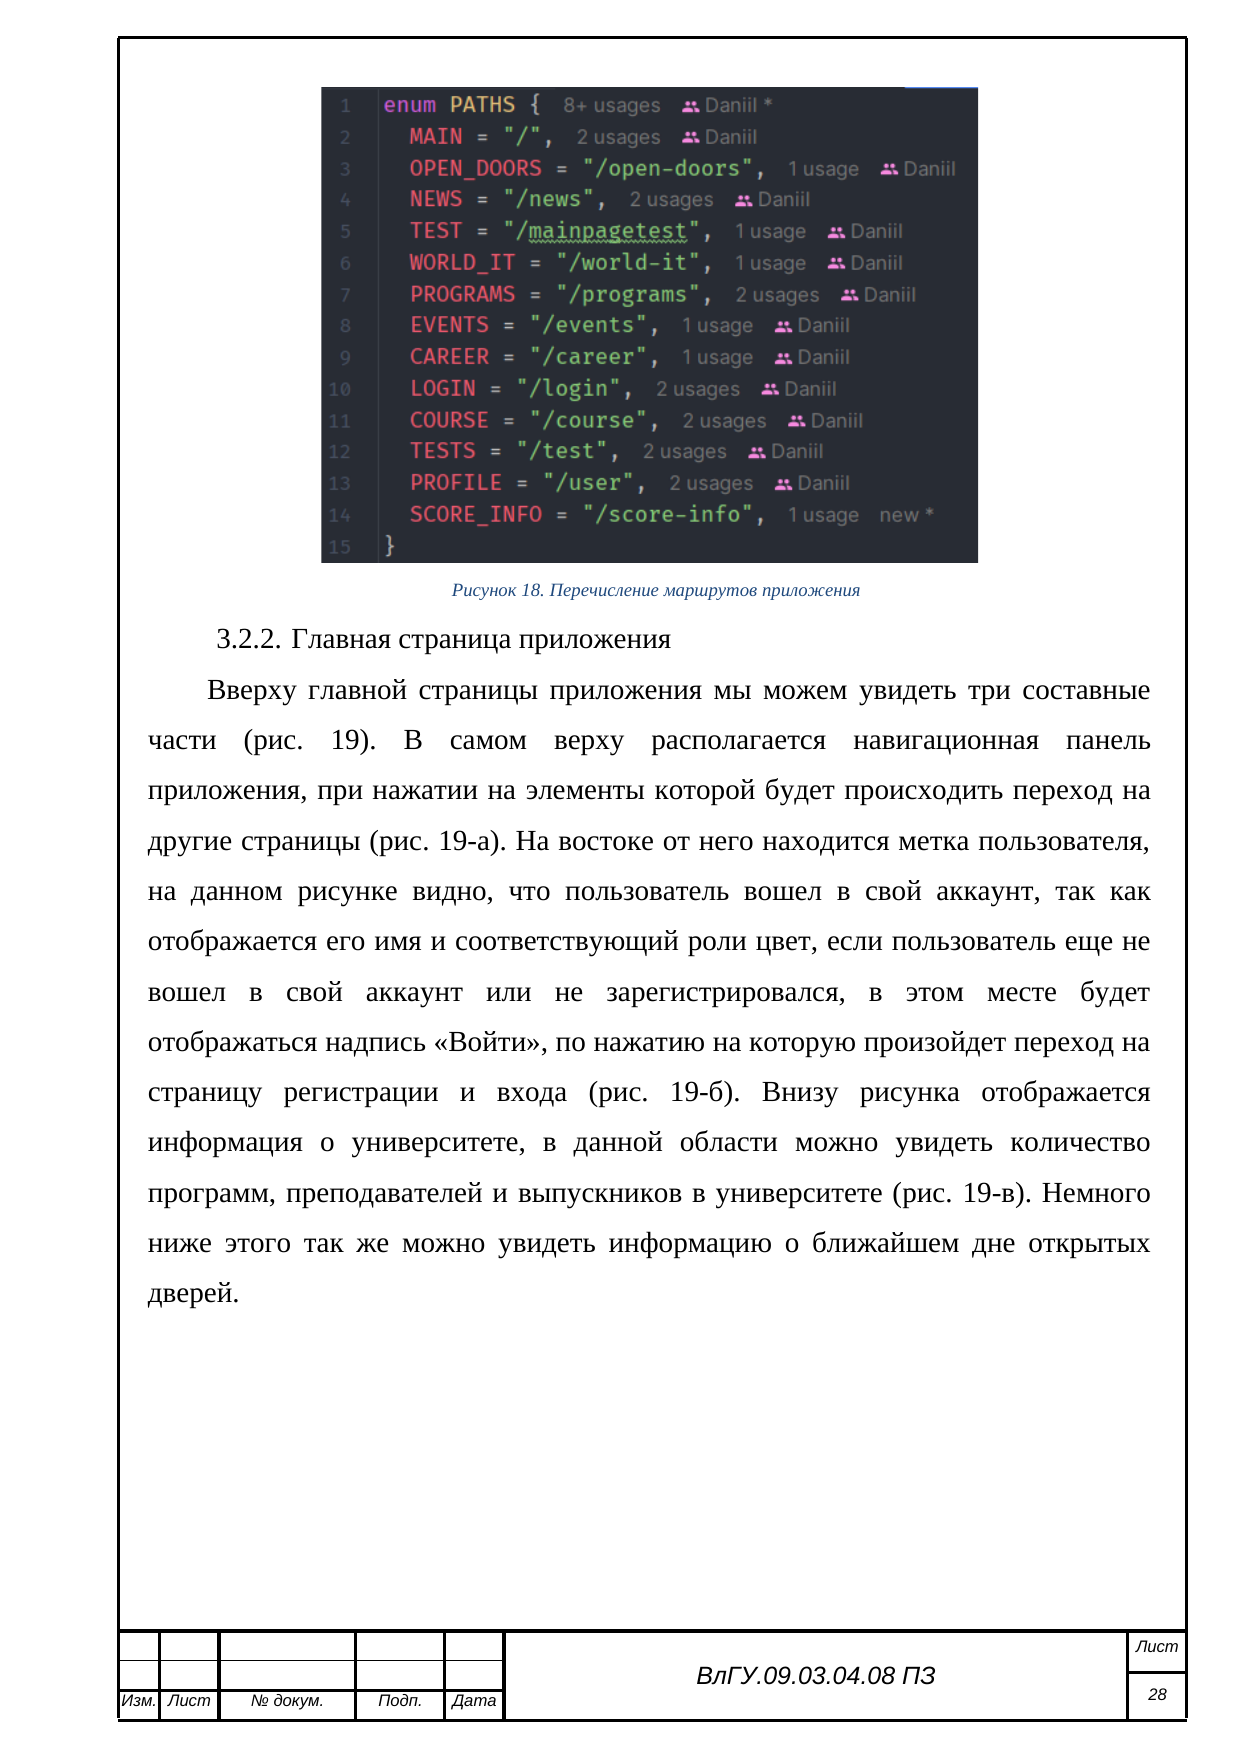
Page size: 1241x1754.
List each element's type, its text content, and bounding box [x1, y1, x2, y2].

list Вверху главной страницы приложения мы можем увидеть три составные части (рис. 19). В самом верху располагается навигационная панель приложения, при нажатии на элементы которой будет происходить переход на другие страницы (рис. 19-а). На востоке от него находится метка пользователя, на данном рисунке видно, что пользователь вошел в свой аккаунт, так как отображается его имя и соответствующий роли цвет, если пользователь еще не вошел в свой аккаунт или не зарегистрировался, в этом месте будет отображаться надпись «Войти», по нажатию на которую произойдет переход на страницу регистрации и входа (рис. 19-б). Внизу рисунка отображается информация о университете, в данной области можно увидеть количество программ, преподавателей и выпускников в университете (рис. 19-в). Немного ниже этого так же можно увидеть информацию о ближайшем дне открытых дверей. [148, 672, 1152, 1309]
picture [321, 87, 979, 563]
list Главная страница приложения [216, 621, 1152, 655]
text Рисунок 18. Перечисление маршрутов приложения [118, 579, 1194, 601]
